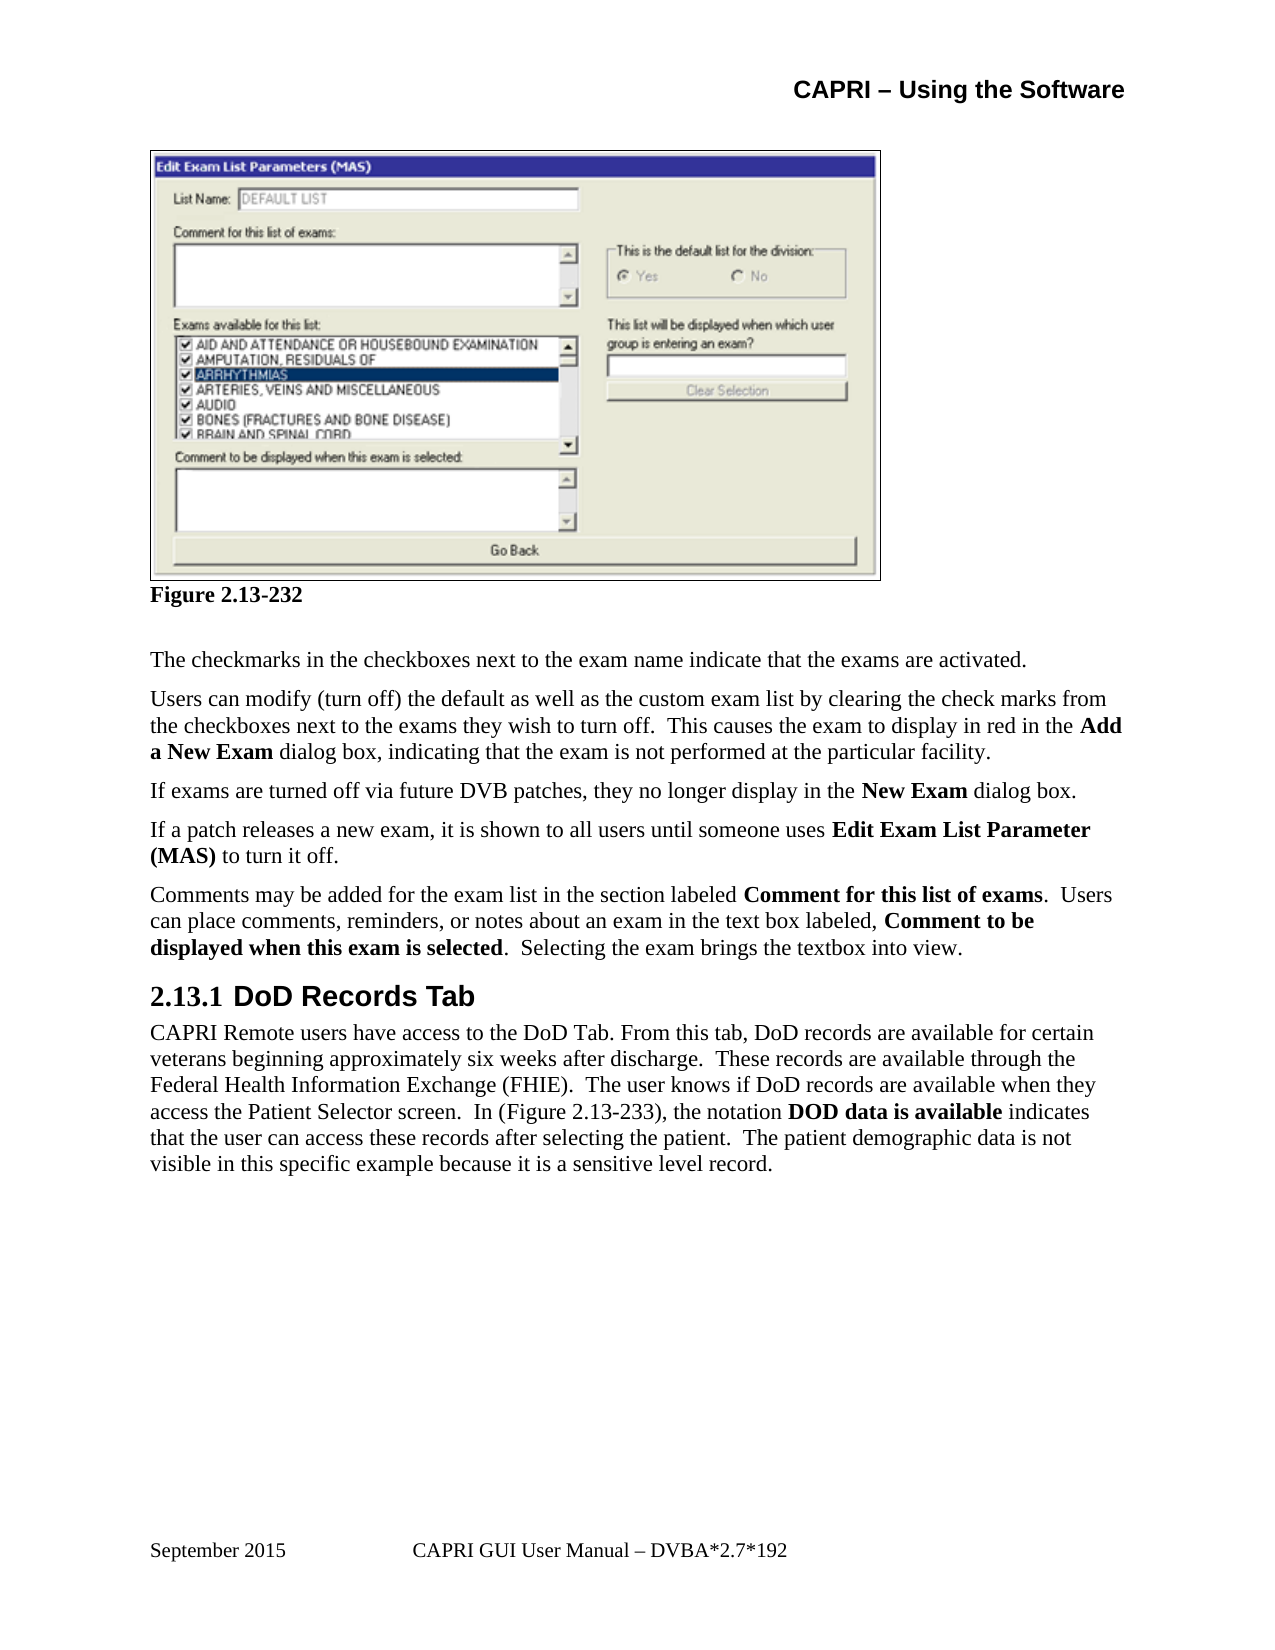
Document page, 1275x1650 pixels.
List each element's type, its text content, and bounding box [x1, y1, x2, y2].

text Comments may be added for the exam list in the section labeled Comment for this list of exams. Users can place comments, reminders, or notes about an exam in the text box labeled, Comment to be displayed when this exam is selected. Selecting the exam brings the textbox into view. [150, 881, 1125, 960]
text If a patch releases a new exam, it is shown to all users until someone uses Edit Exam List Parameter (MAS) to turn it off. [150, 816, 1125, 868]
text The checkmarks in the checkboxes next to the exam name indicate that the exams are activated. [150, 646, 1125, 673]
picture [151, 151, 880, 580]
text Users can modify (turn off) the default as well as the custom exam list by clearing the check marks from the checkboxes next to the exams they wish to turn off. This causes the exam to display in red in the Add a New Exam dialog box, indicating that the exam is not performed at the particular facility. [150, 685, 1125, 764]
subtitle DoD Records Tab [150, 979, 1125, 1012]
text If exams are turned off via future DVB patches, they no longer display in the New Exam dialog box. [150, 777, 1125, 803]
